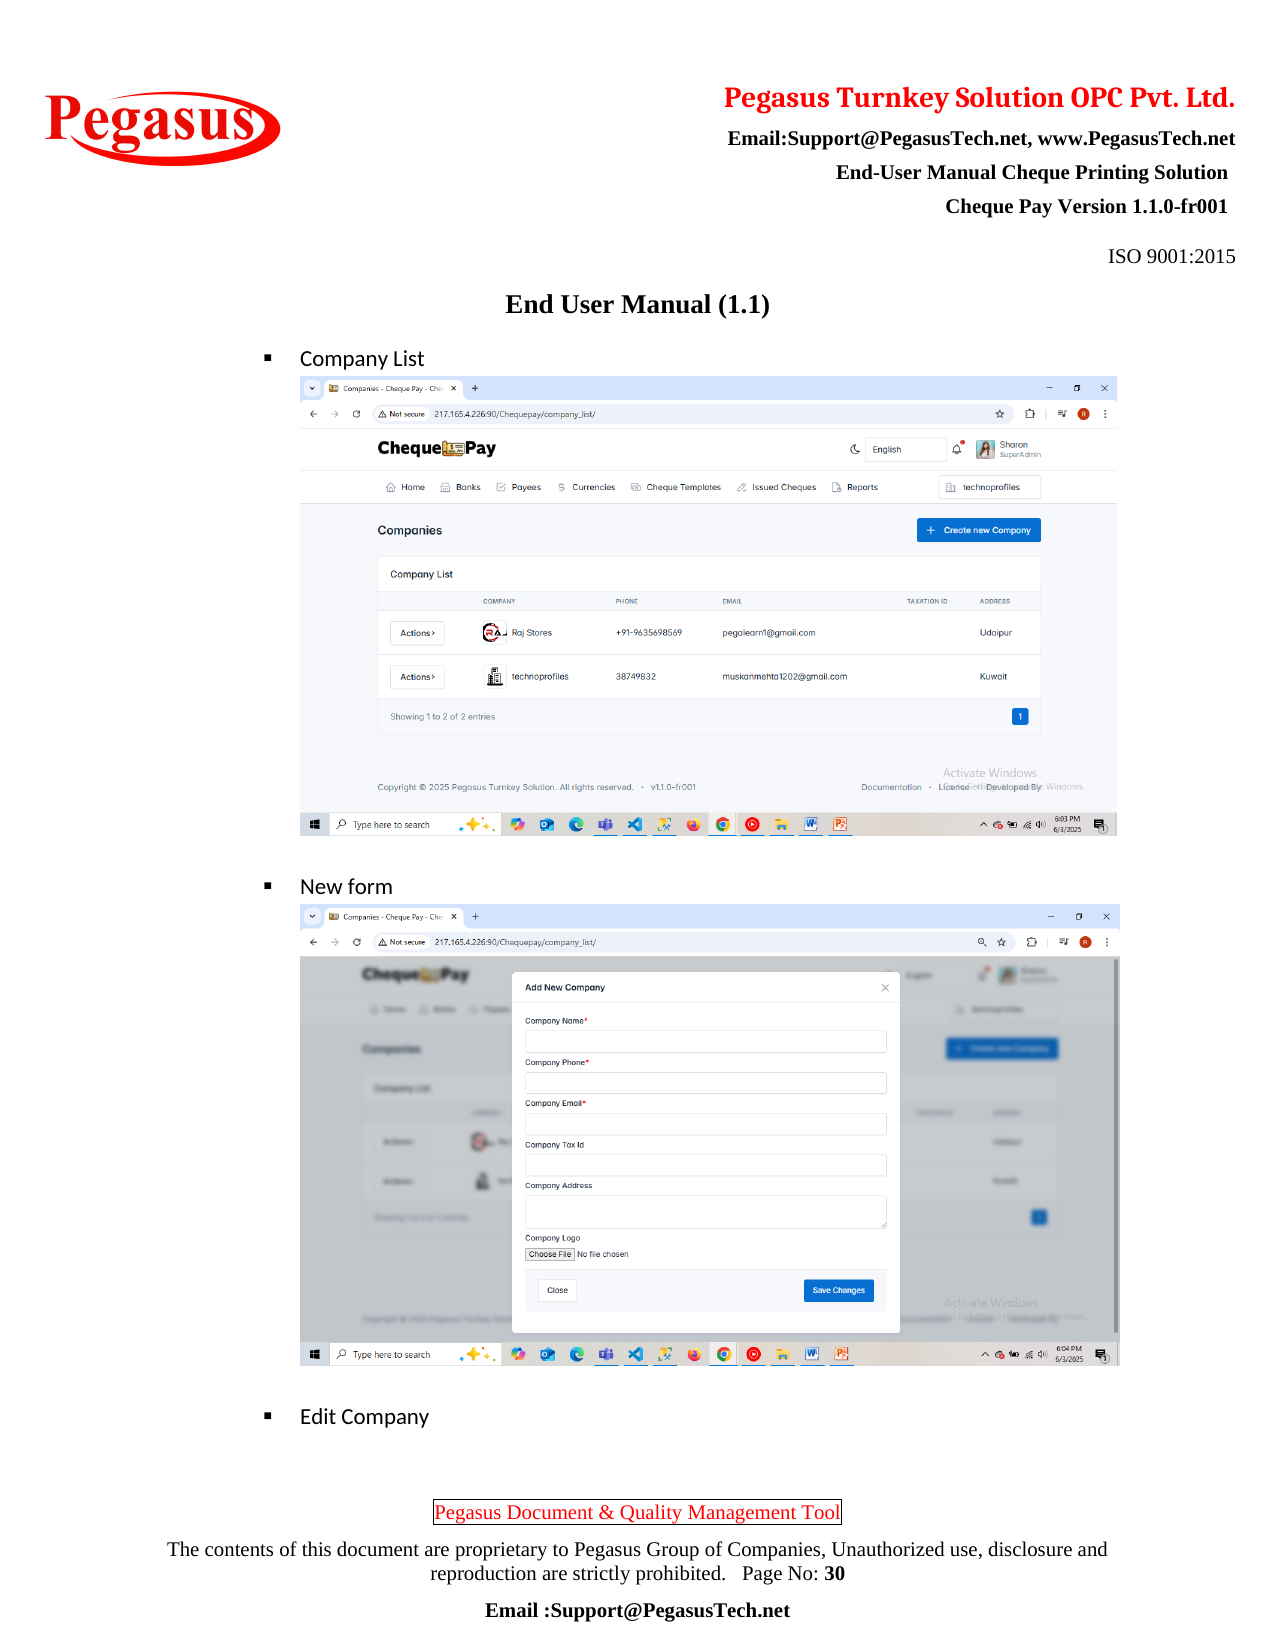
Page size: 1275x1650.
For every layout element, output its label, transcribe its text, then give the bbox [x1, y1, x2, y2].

picture [300, 376, 1118, 836]
list New form [262, 872, 1125, 900]
list Company List [262, 344, 1125, 372]
picture [300, 904, 1120, 1366]
picture [29, 75, 295, 178]
list Edit Company [262, 1402, 1125, 1430]
